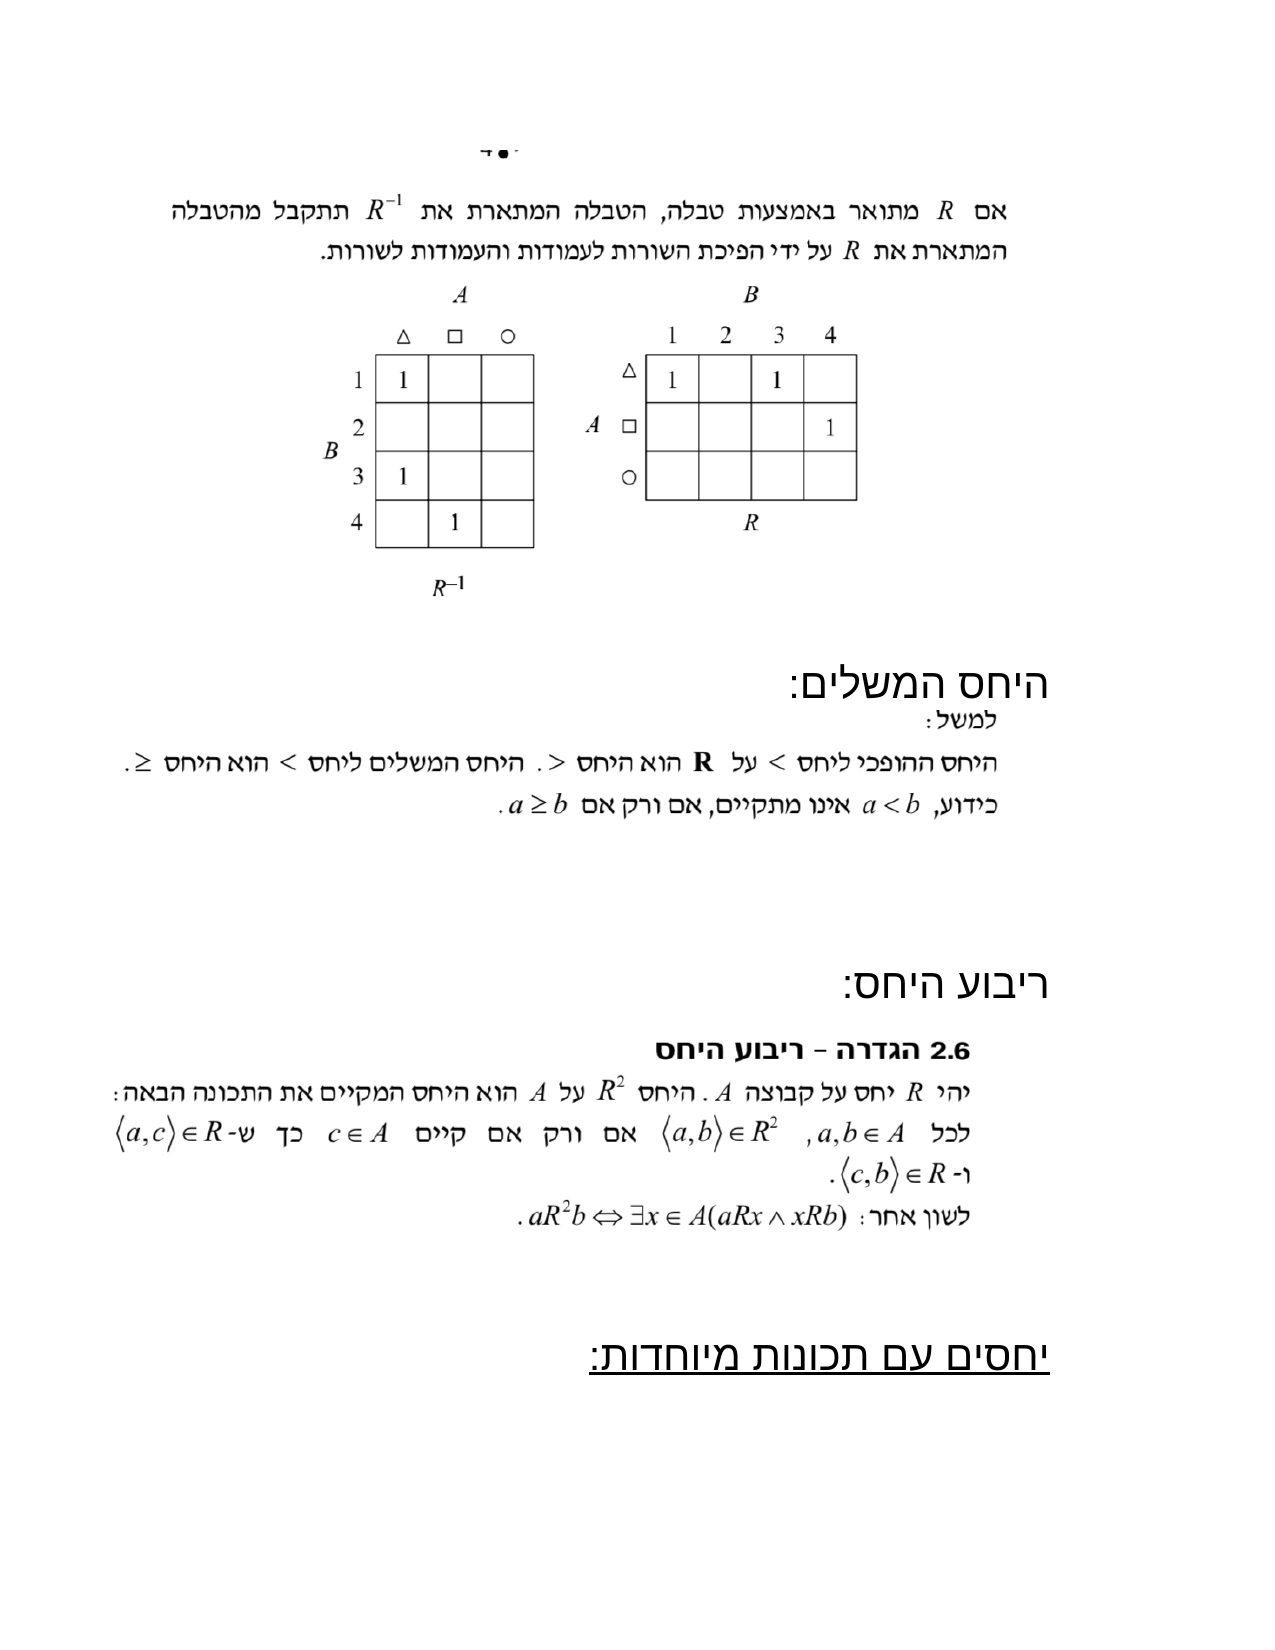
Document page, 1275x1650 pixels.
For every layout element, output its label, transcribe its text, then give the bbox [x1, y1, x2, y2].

list ריבוע היחס: [150, 959, 1050, 1007]
picture [75, 150, 1050, 602]
list היחס המשלים: [150, 659, 1050, 707]
picture [75, 710, 1050, 903]
picture [75, 1011, 1050, 1274]
list יחסים עם תכונות מיוחדות: [150, 1331, 1050, 1379]
